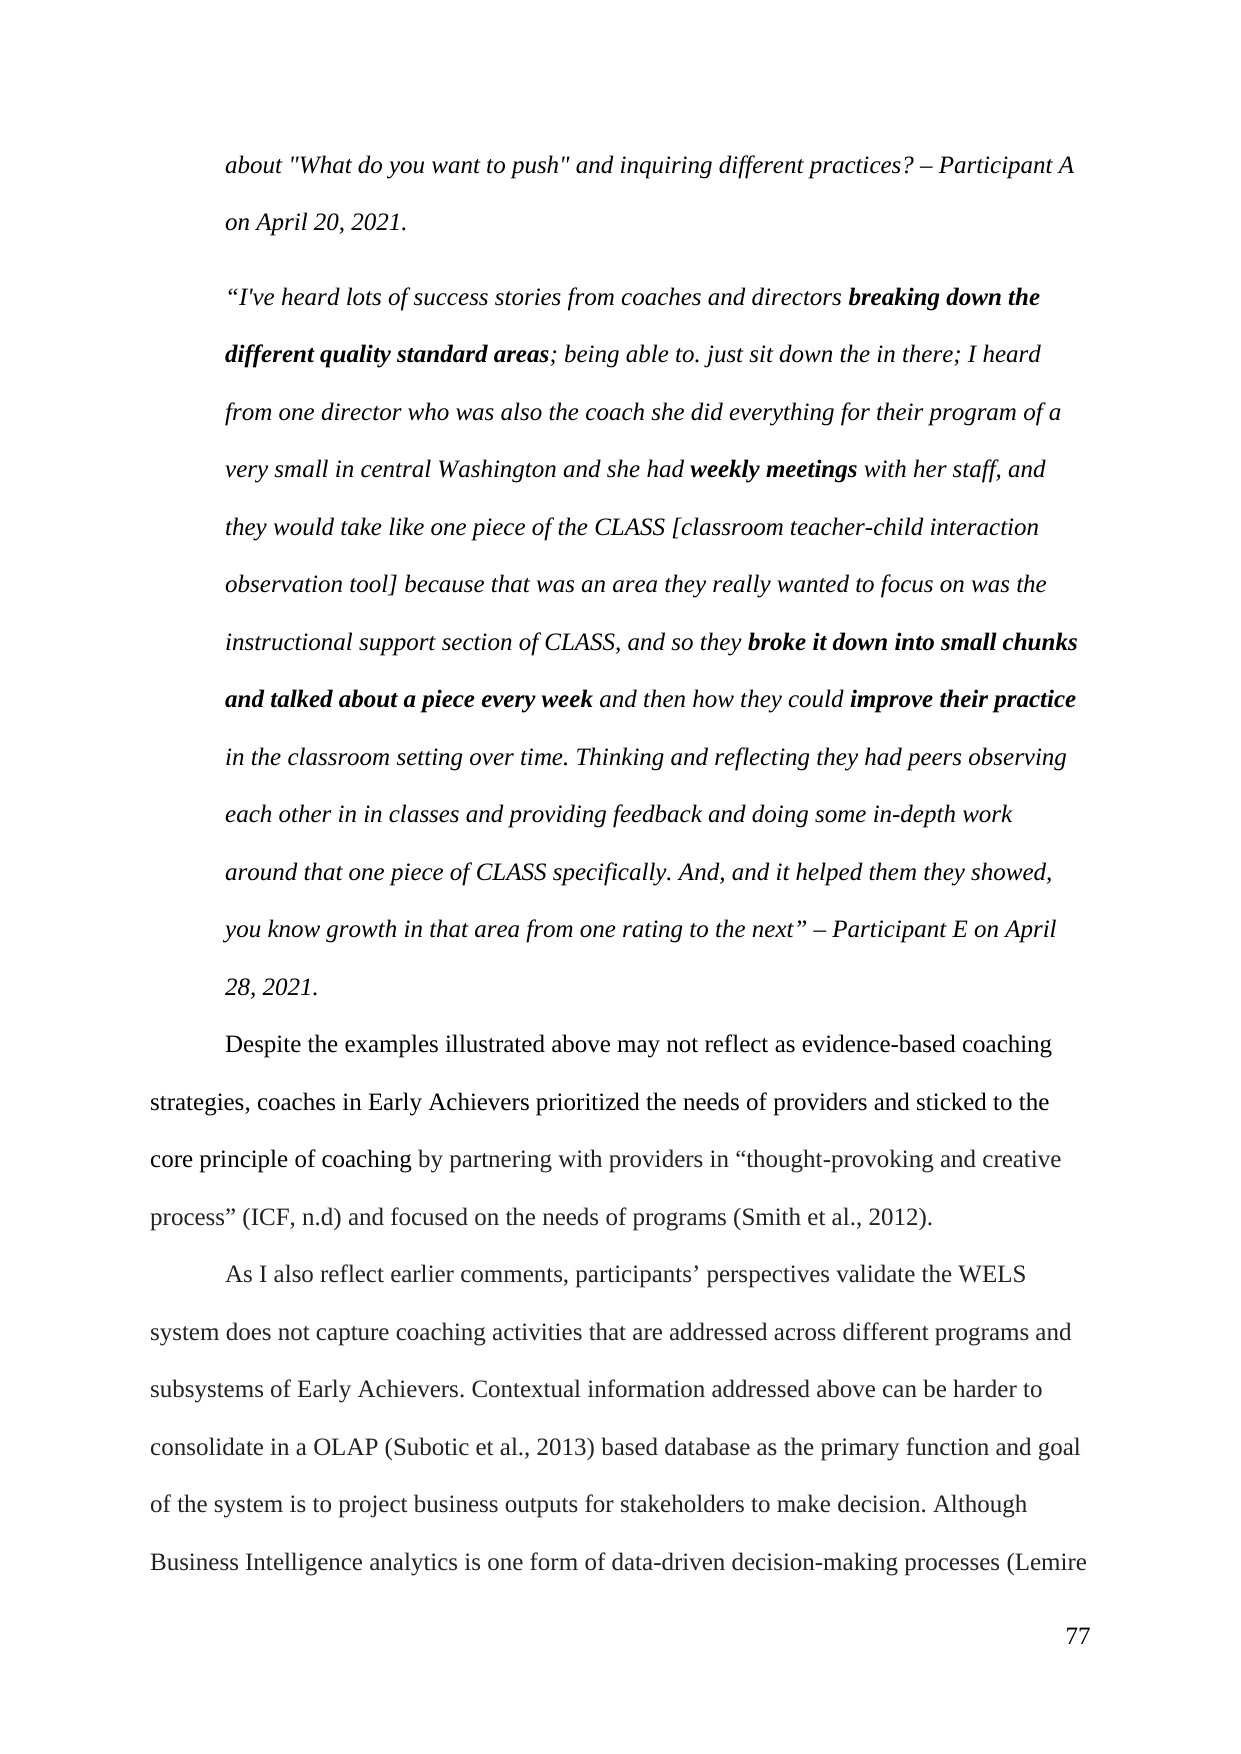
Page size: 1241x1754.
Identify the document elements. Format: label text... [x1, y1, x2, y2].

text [150, 1259, 1090, 1575]
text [225, 150, 1078, 236]
text Despite the examples illustrated above may not reflect as evidence-based coaching strategies, coaches in Early Achievers prioritized the needs of providers and sticked to the core principle of coaching by partnering with providers in “thought-provoking and creative process” (ICF, n.d) and focused on the needs of programs (Smith et al., 2012). [150, 1029, 1090, 1230]
text “I've heard lots of success stories from coaches and directors breaking down the different quality standard areas; being able to. just sit down the in there; I heard from one director who was also the coach she did everything for their program of a very small in central Washington and she had weekly meetings with her staff, and they would take like one piece of the CLASS [classroom teacher-child interaction observation tool] because that was an area they really wanted to focus on was the instructional support section of CLASS, and so they broke it down into small chunks and talked about a piece every week and then how they could improve their practice in the classroom setting over time. Thinking and reflecting they had peers observing each other in in classes and providing feedback and doing some in-depth work around that one piece of CLASS specifically. And, and it helped them they showed, you know growth in that area from one rating to the next” – Participant E on April 28, 2021. [225, 282, 1090, 1000]
